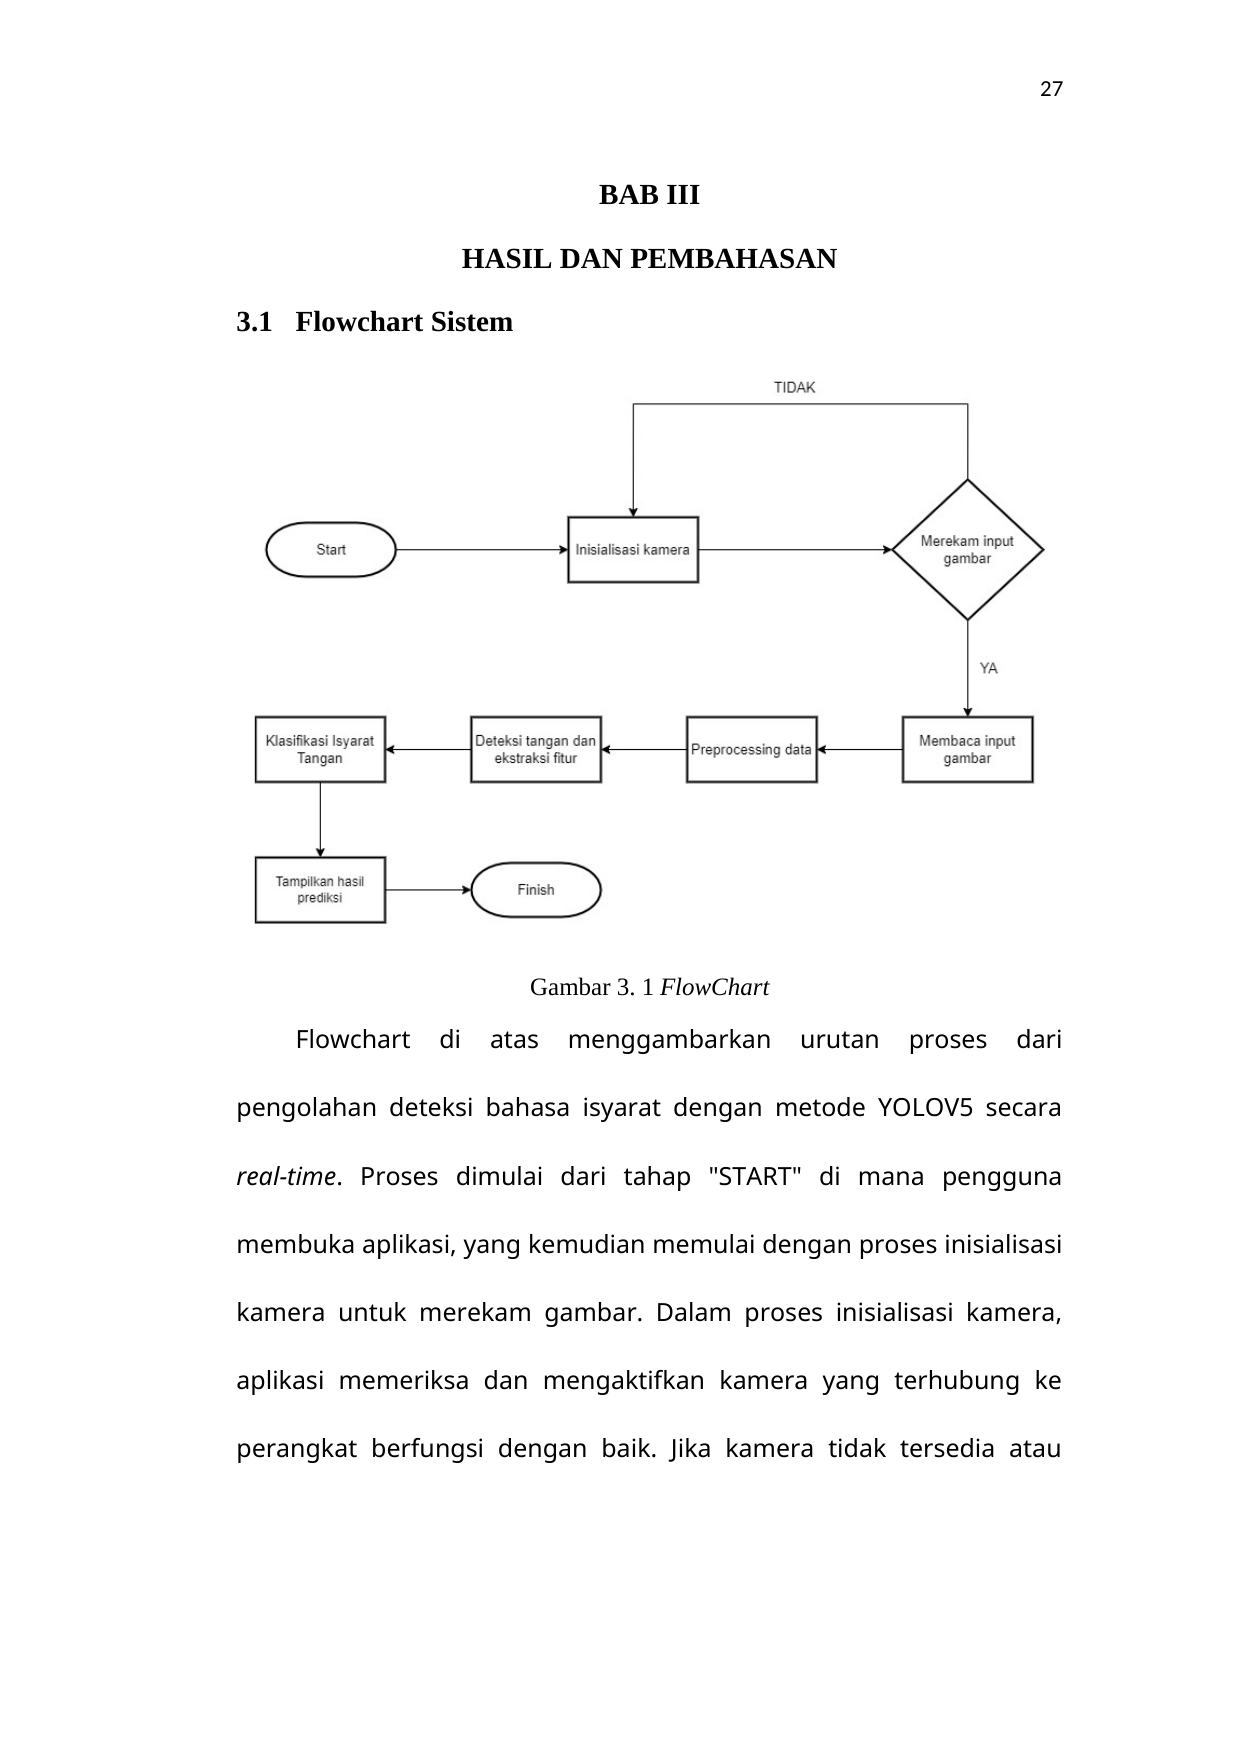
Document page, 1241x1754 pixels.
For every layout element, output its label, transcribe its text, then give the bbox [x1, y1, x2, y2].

picture [254, 371, 1045, 924]
subtitle Flowchart Sistem [236, 304, 1063, 338]
text Gambar 3. 1 FlowChart [236, 972, 1063, 1001]
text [236, 1022, 1063, 1465]
subtitle HASIL DAN PEMBAHASAN [236, 241, 1063, 274]
subtitle BAB III [236, 177, 1063, 211]
